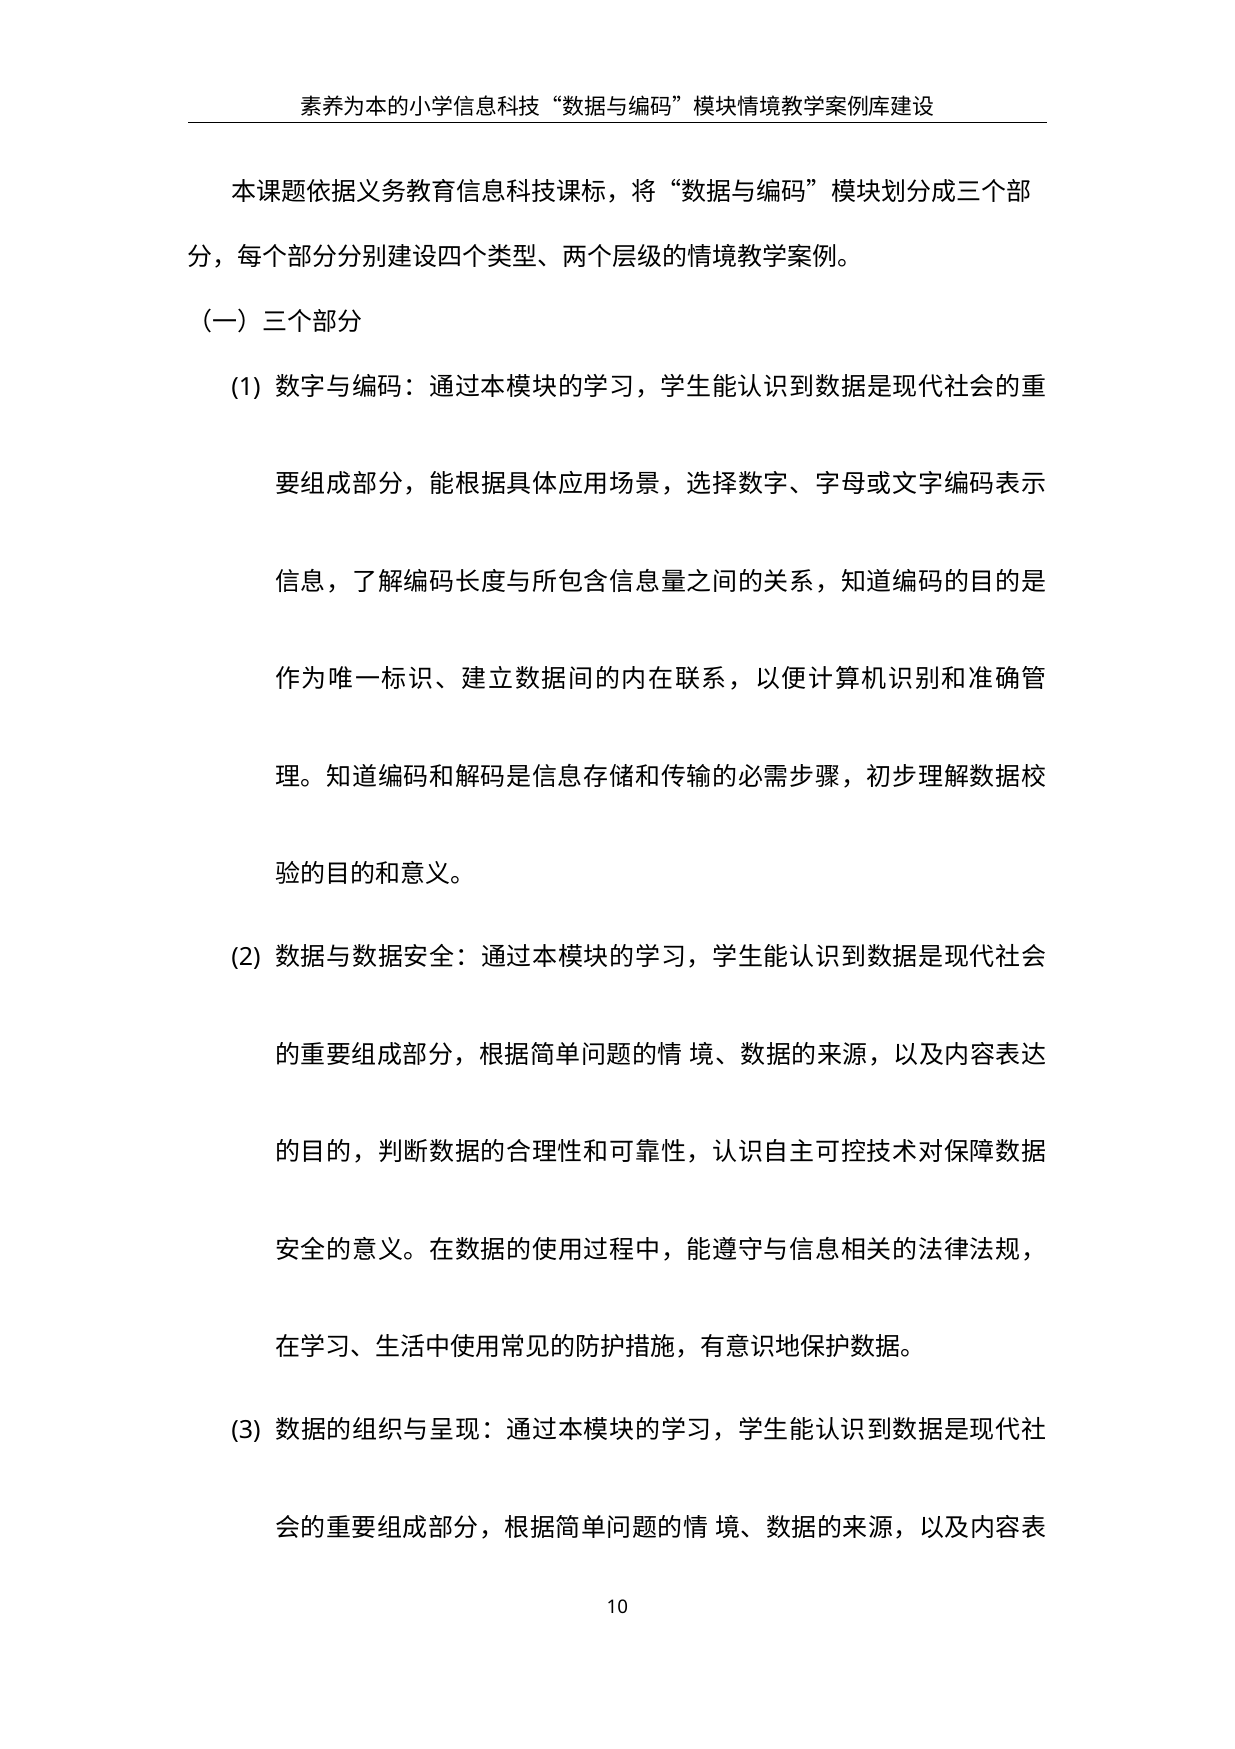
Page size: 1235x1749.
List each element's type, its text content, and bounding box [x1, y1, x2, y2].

list 数字与编码：通过本模块的学习，学生能认识到数据是现代社会的重要组成部分，能根据具体应用场景，选择数字、字母或文字编码表示信息，了解编码长度与所包含信息量之间的关系，知道编码的目的是作为唯一标识、建立数据间的内在联系，以便计算机识别和准确管理。知道编码和解码是信息存储和传输的必需步骤，初步理解数据校验的目的和意义。 [231, 352, 1047, 904]
text 本课题依据义务教育信息科技课标，将“数据与编码”模块划分成三个部分，每个部分分别建设四个类型、两个层级的情境教学案例。 [187, 157, 1047, 287]
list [231, 1396, 1047, 1558]
list 数据与数据安全：通过本模块的学习，学生能认识到数据是现代社会的重要组成部分，根据简单问题的情 境、数据的来源，以及内容表达的目的，判断数据的合理性和可靠性，认识自主可控技术对保障数据安全的意义。在数据的使用过程中，能遵守与信息相关的法律法规，在学习、生活中使用常见的防护措施，有意识地保护数据。 [231, 922, 1047, 1377]
list 三个部分 [187, 287, 1047, 352]
